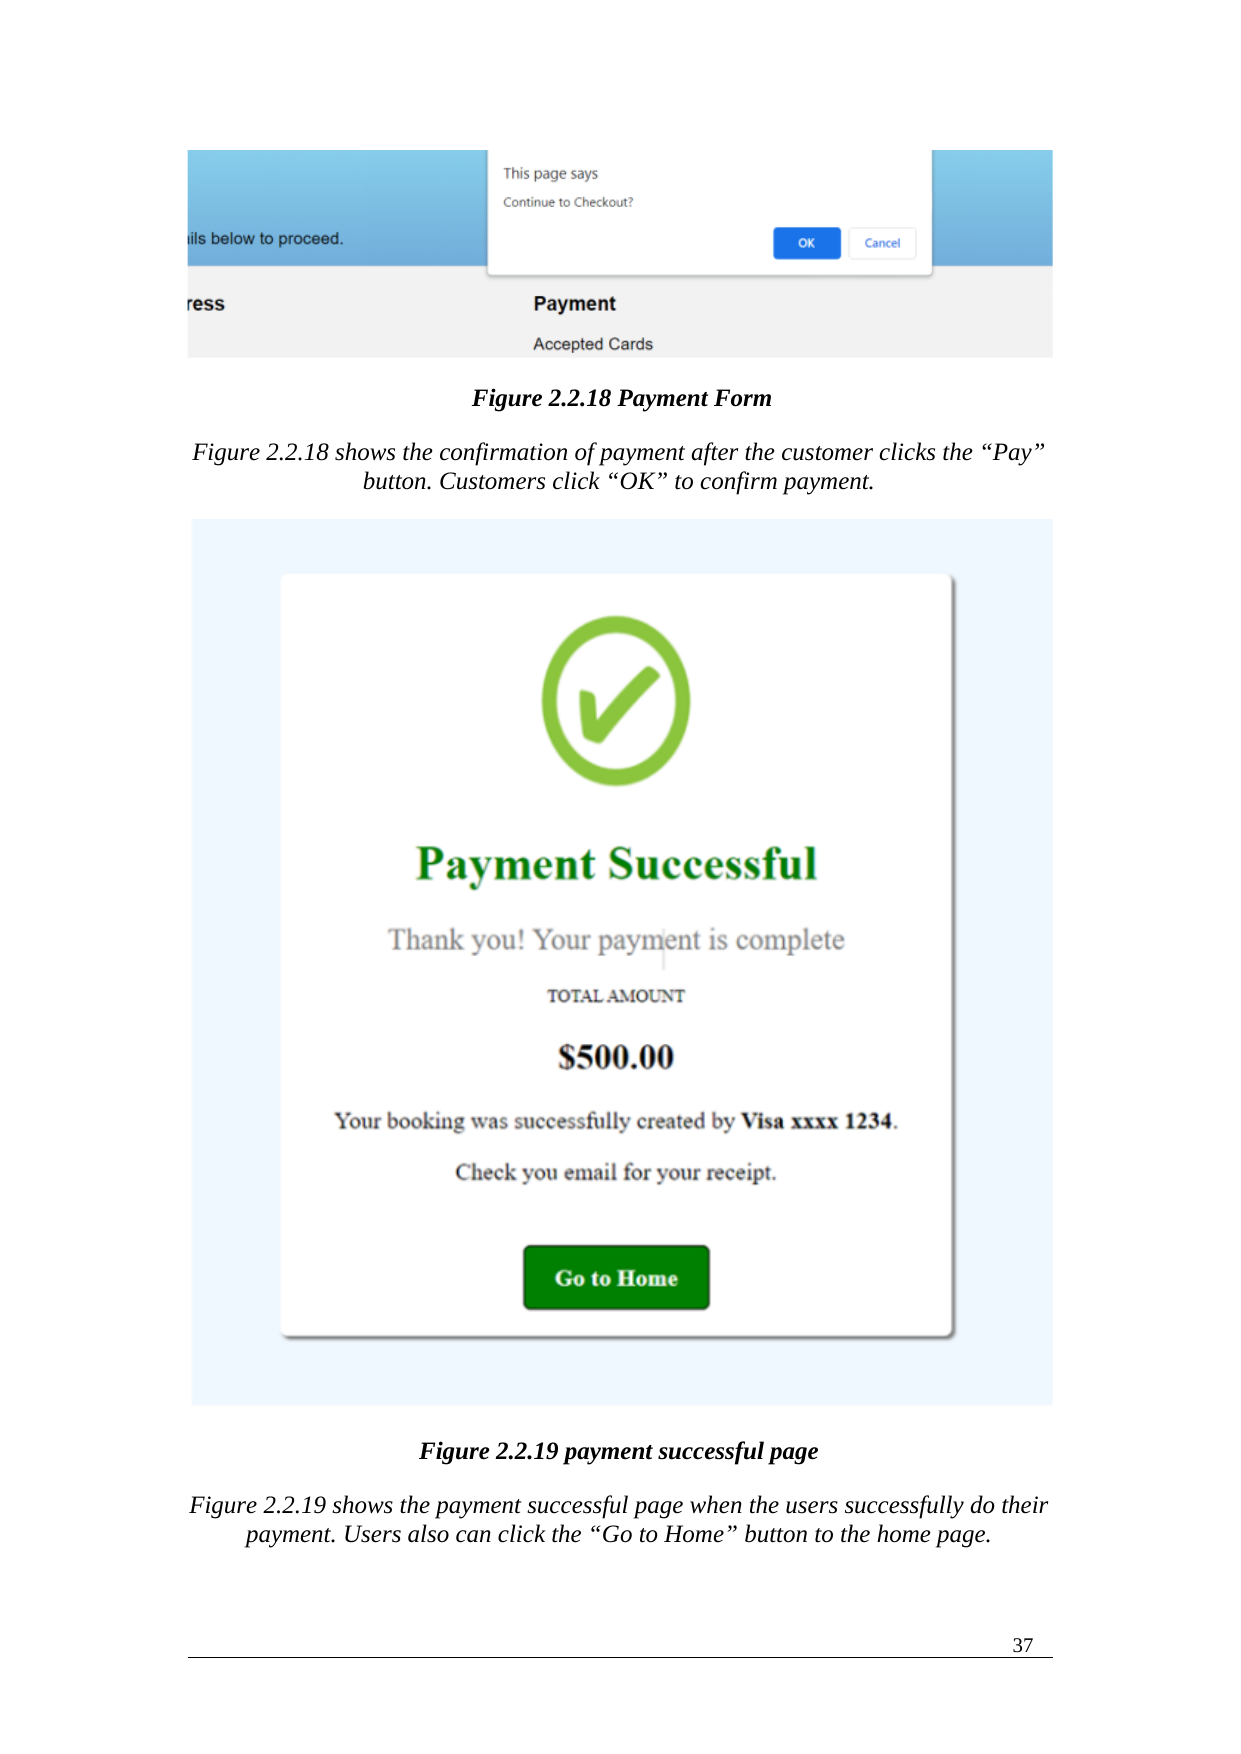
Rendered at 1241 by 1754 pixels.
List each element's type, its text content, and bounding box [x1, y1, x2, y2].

text Figure 2.2.19 shows the payment successful page when the users successfully do their payment. Users also can click the “Go to Home” button to the home page. [187, 1490, 1053, 1547]
text Figure 2.2.18 shows the confirmation of payment after the customer clicks the “Pay” button. Customers click “OK” to confirm payment. [187, 437, 1053, 494]
text Figure 2.2.19 payment successful page [187, 1436, 1053, 1465]
picture [187, 519, 1053, 1412]
picture [187, 150, 1053, 359]
text Figure 2.2.18 Payment Form [187, 383, 1053, 412]
